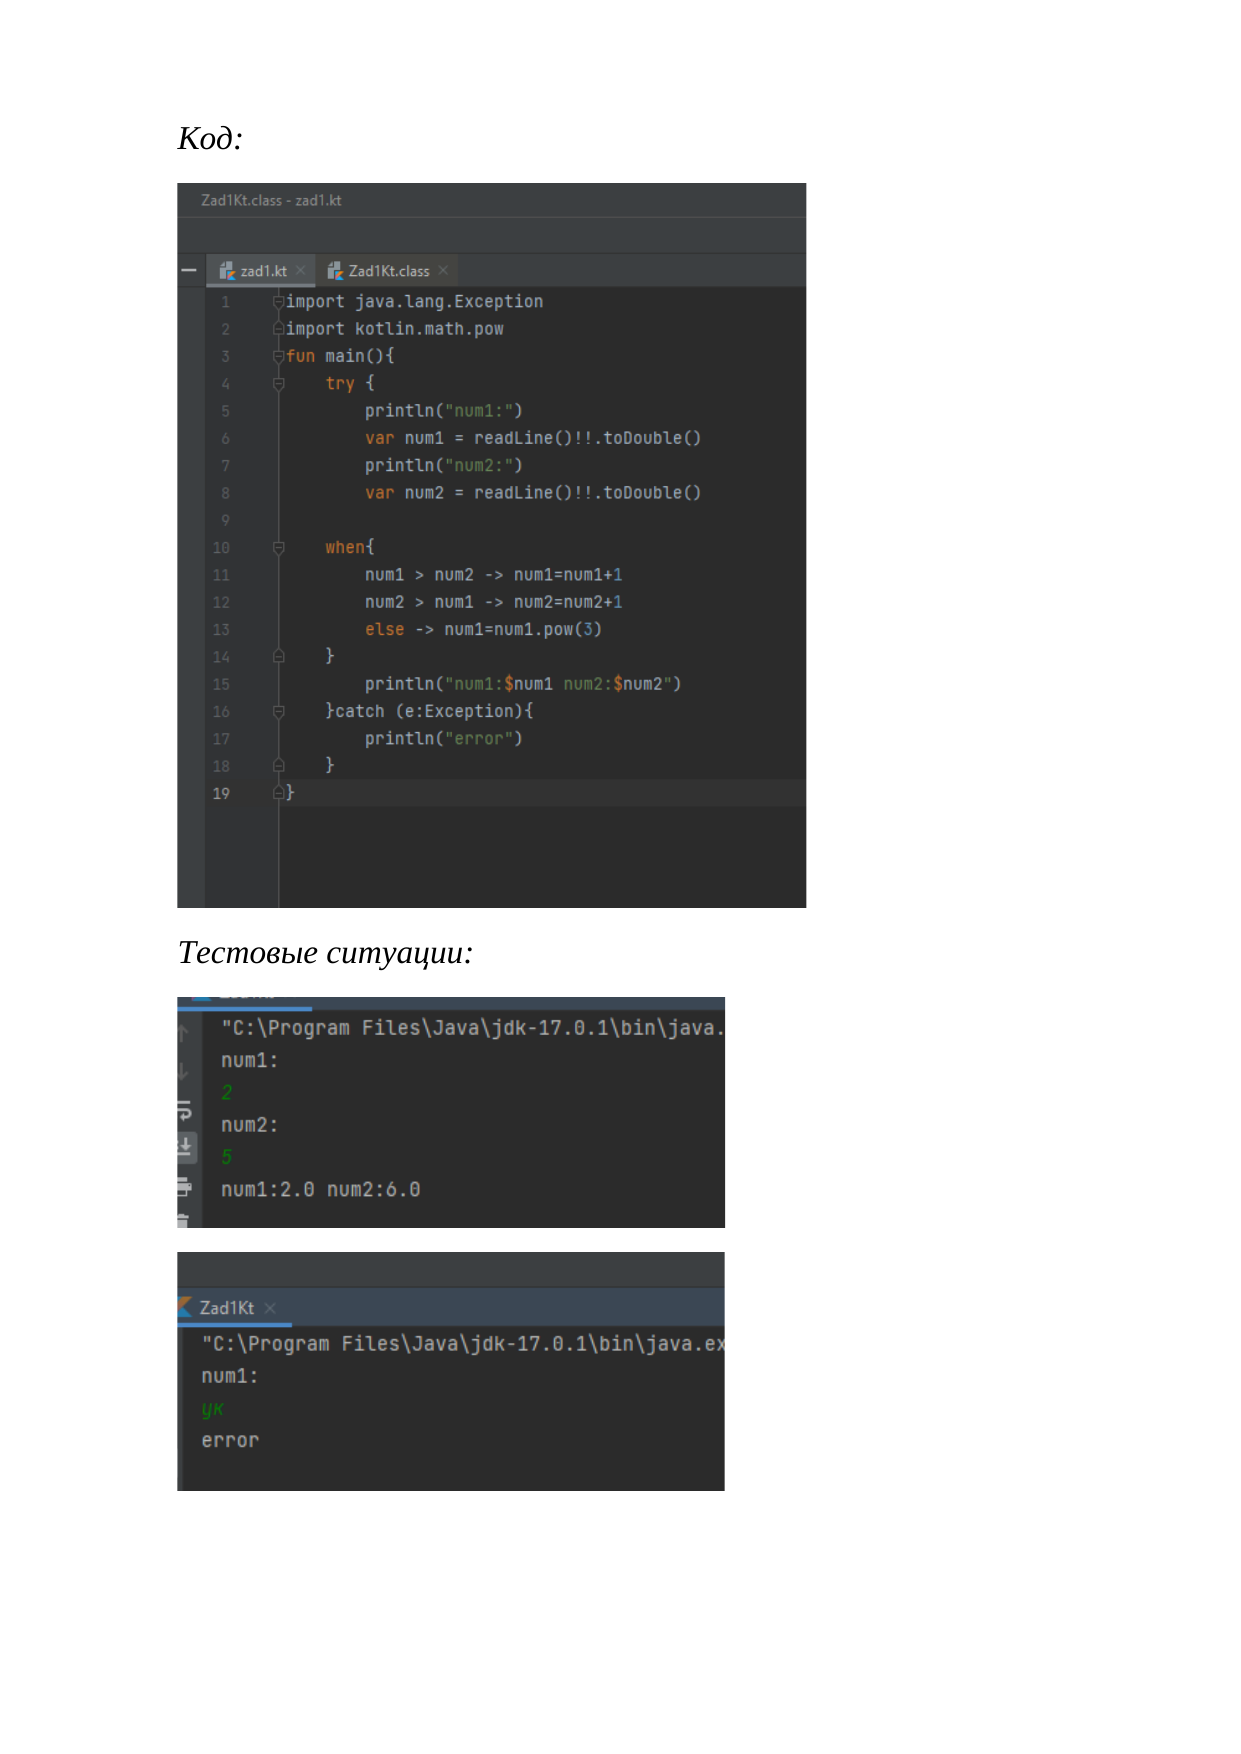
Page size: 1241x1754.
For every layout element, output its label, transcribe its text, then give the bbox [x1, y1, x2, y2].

picture [177, 1252, 725, 1491]
picture [177, 183, 807, 908]
text Код: [177, 118, 1152, 156]
text Тестовые ситуации: [177, 933, 1152, 971]
picture [177, 997, 726, 1228]
